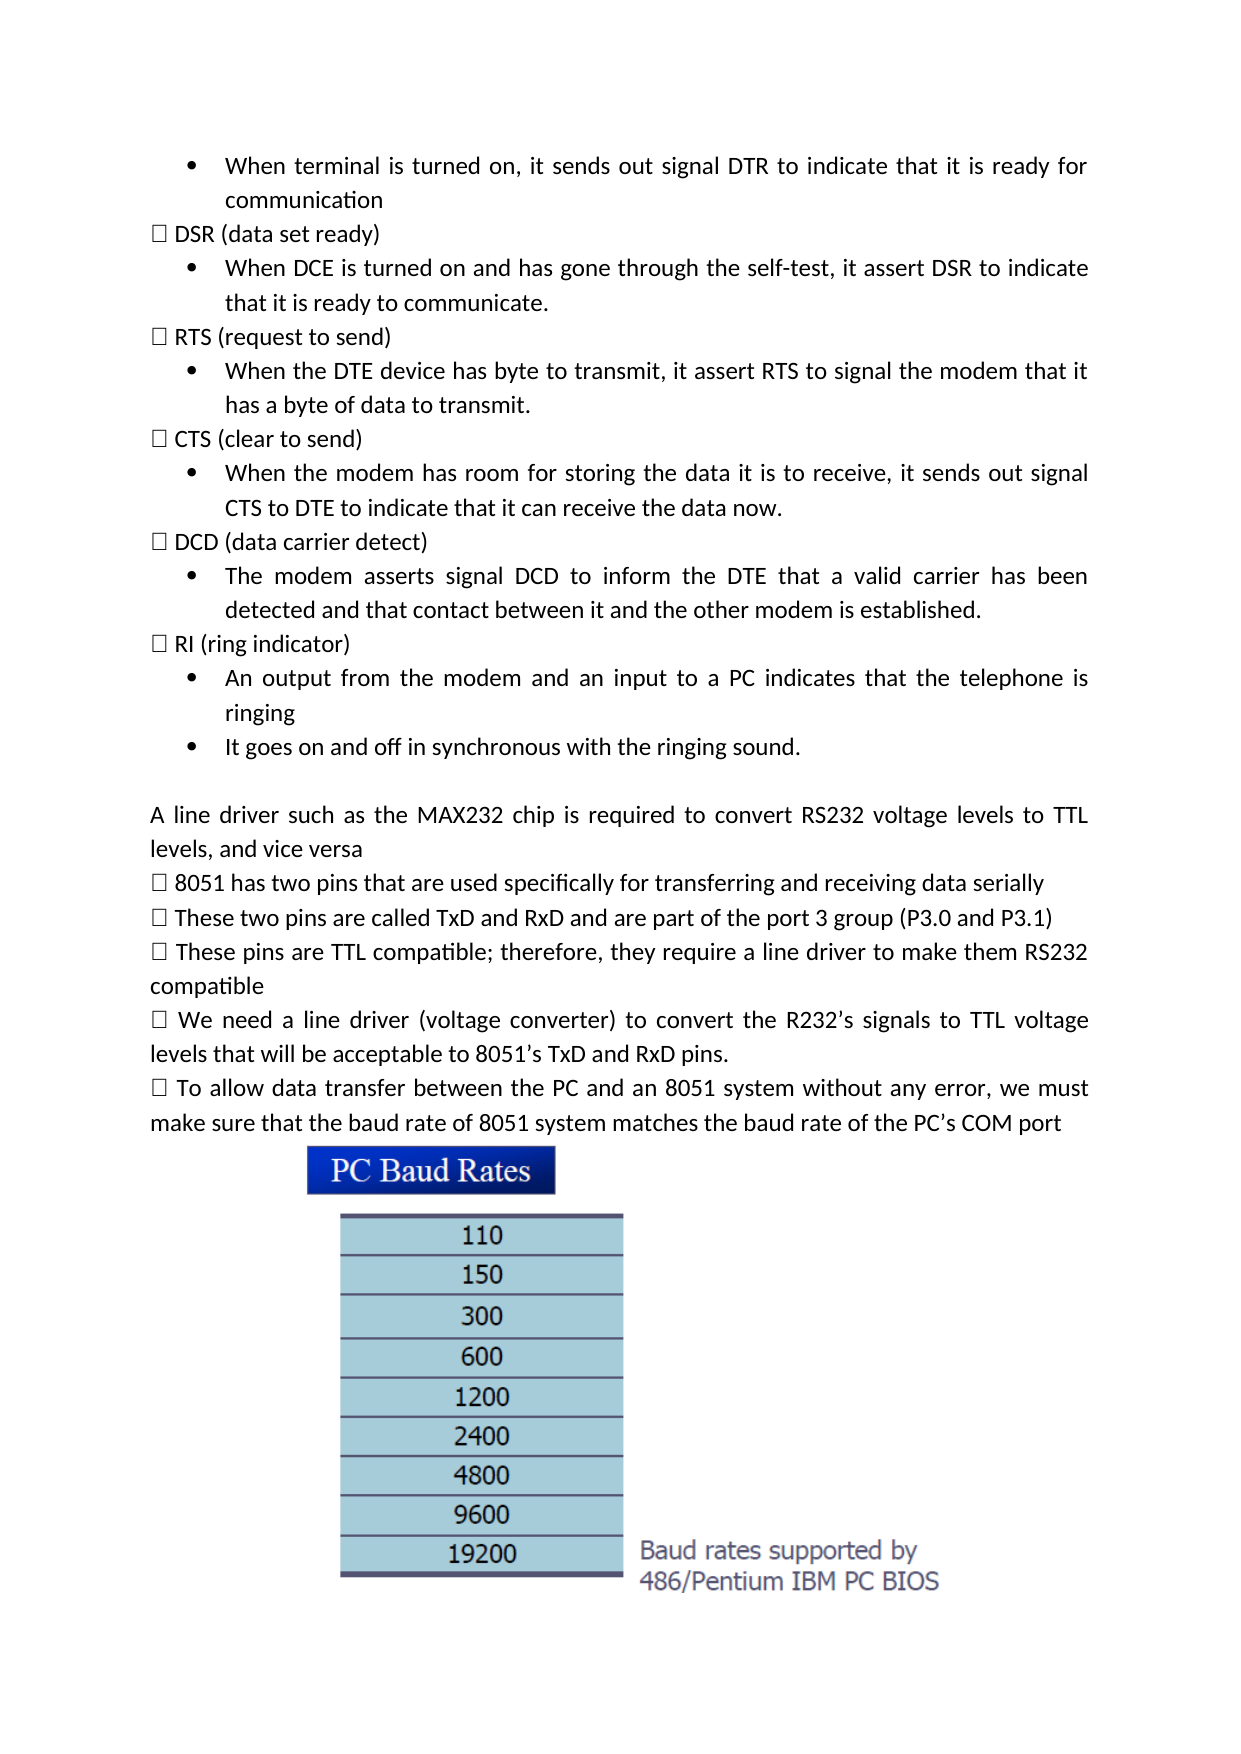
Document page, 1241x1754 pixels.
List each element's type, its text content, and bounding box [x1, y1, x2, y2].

text 􀂾 These pins are TTL compatible; therefore, they require a line driver to make them RS232 compatible [150, 936, 1090, 1001]
text 􀂉 We need a line driver (voltage converter) to convert the R232’s signals to TTL voltage levels that will be acceptable to 8051’s TxD and RxD pins. [150, 1004, 1090, 1069]
text 􀂾 These two pins are called TxD and RxD and are part of the port 3 group (P3.0 and P3.1) [150, 902, 1090, 932]
text 􀂉 DSR (data set ready) [150, 218, 1090, 249]
list It goes on and off in synchronous with the ringing sound. [187, 731, 1090, 761]
text 􀂉 RTS (request to send) [150, 321, 1090, 351]
list When the modem has room for storing the data it is to receive, it sends out signal CTS to DTE to indicate that it can receive the data now. [187, 457, 1090, 522]
list When terminal is turned on, it sends out signal DTR to indicate that it is ready for communication [187, 150, 1090, 215]
text 􀂉 8051 has two pins that are used specifically for transferring and receiving data serially [150, 867, 1090, 898]
text 􀂉 CTS (clear to send) [150, 423, 1090, 454]
text 􀂉 DCD (data carrier detect) [150, 526, 1090, 556]
list When DCE is turned on and has gone through the self-test, it assert DSR to indicate that it is ready to communicate. [187, 252, 1090, 317]
list The modem asserts signal DCD to inform the DTE that a valid carrier has been detected and that contact between it and the other modem is established. [187, 560, 1090, 625]
text A line driver such as the MAX232 chip is required to convert RS232 voltage levels to TTL levels, and vice versa [150, 799, 1090, 864]
list An output from the modem and an input to a PC indicates that the telephone is ringing [187, 662, 1090, 727]
text 􀂉 To allow data transfer between the PC and an 8051 system without any error, we must make sure that the baud rate of 8051 system matches the baud rate of the PC’s COM port [150, 1072, 1090, 1137]
text 􀂉 RI (ring indicator) [150, 628, 1090, 659]
list When the DTE device has byte to transmit, it assert RTS to signal the modem that it has a byte of data to transmit. [187, 355, 1090, 420]
